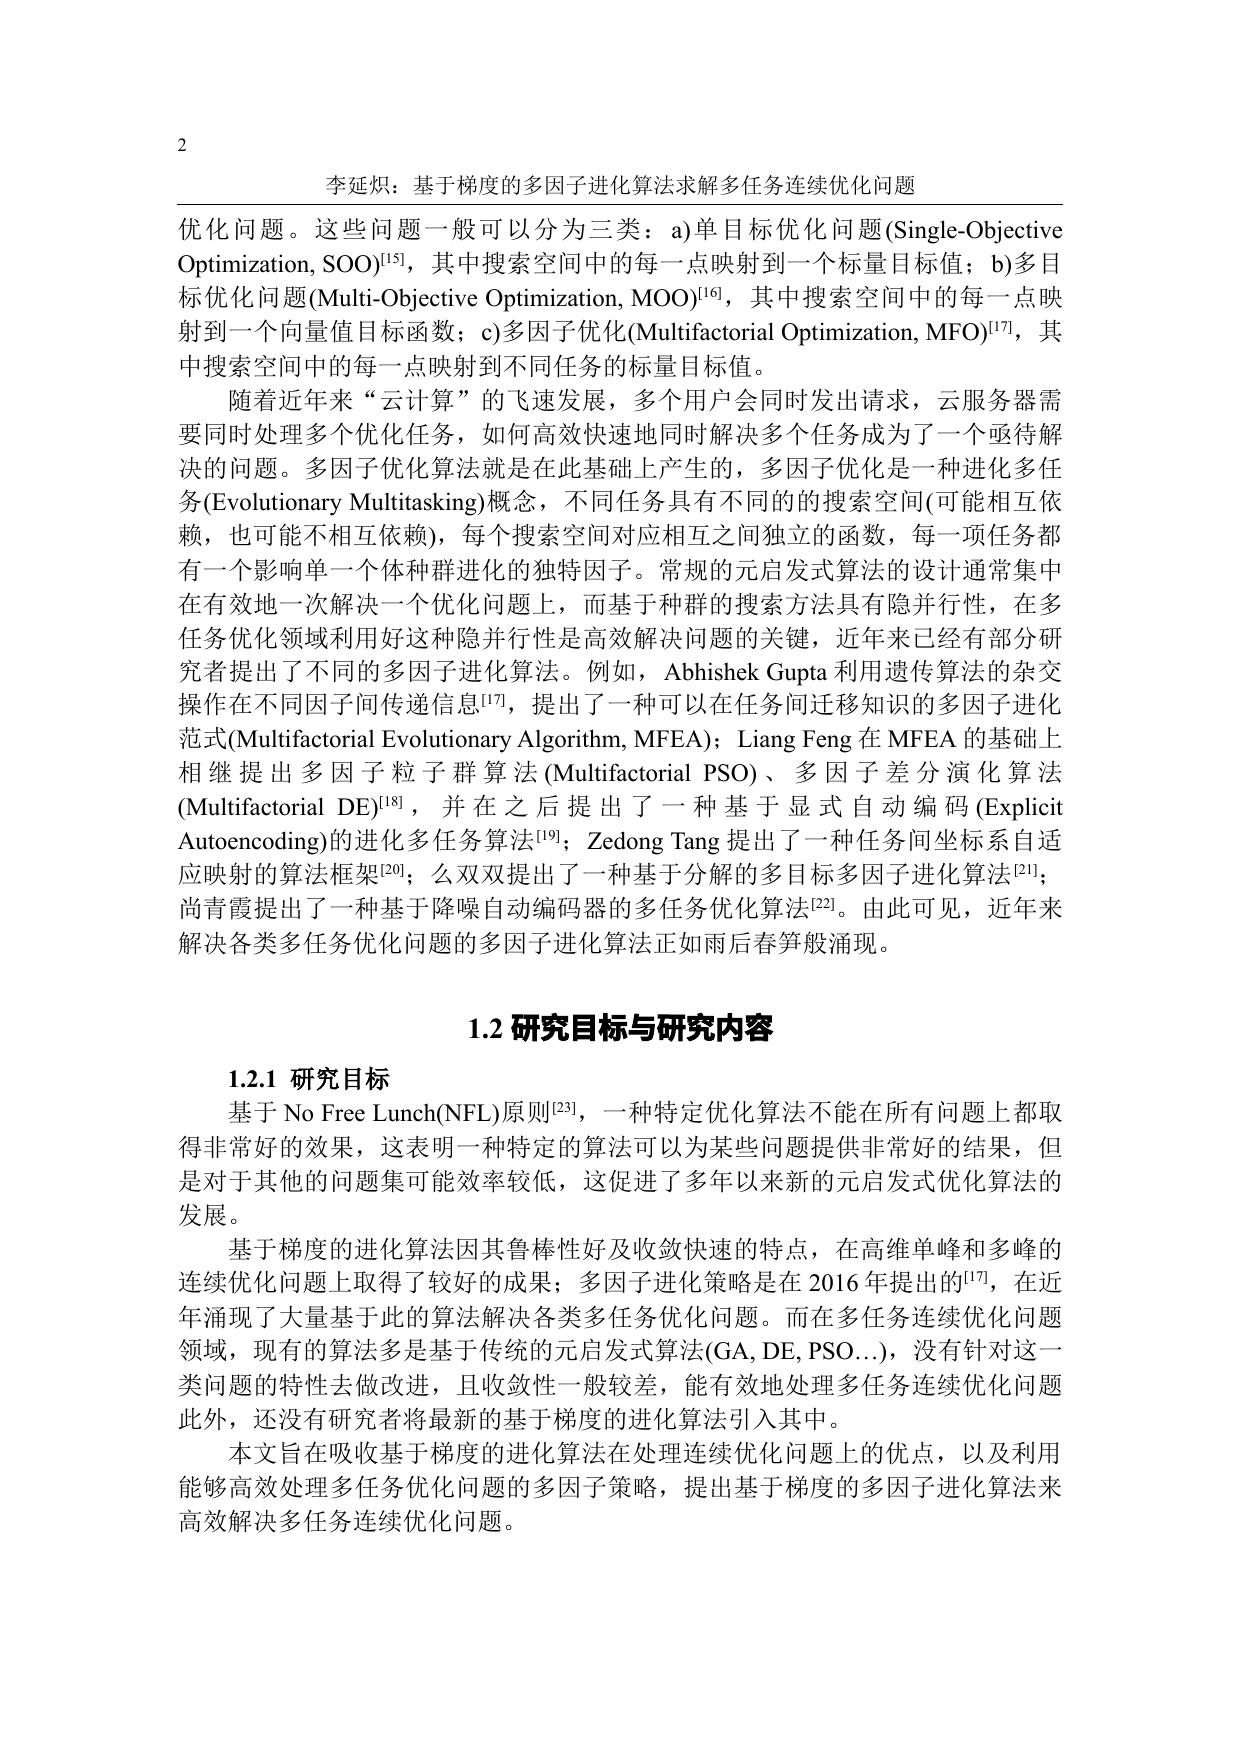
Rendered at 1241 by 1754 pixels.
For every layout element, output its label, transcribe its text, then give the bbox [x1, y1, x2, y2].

text 随着近年来“云计算”的飞速发展，多个用户会同时发出请求，云服务器需要同时处理多个优化任务，如何高效快速地同时解决多个任务成为了一个亟待解决的问题。多因子优化算法就是在此基础上产生的，多因子优化是一种进化多任务(Evolutionary Multitasking)概念，不同任务具有不同的的搜索空间(可能相互依赖，也可能不相互依赖)，每个搜索空间对应相互之间独立的函数，每一项任务都有一个影响单一个体种群进化的独特因子。常规的元启发式算法的设计通常集中在有效地一次解决一个优化问题上，而基于种群的搜索方法具有隐并行性，在多任务优化领域利用好这种隐并行性是高效解决问题的关键，近年来已经有部分研究者提出了不同的多因子进化算法。例如，Abhishek Gupta利用遗传算法的杂交操作在不同因子间传递信息[17]，提出了一种可以在任务间迁移知识的多因子进化范式(Multifactorial Evolutionary Algorithm, MFEA)；Liang Feng在MFEA的基础上相继提出多因子粒子群算法(Multifactorial PSO)、多因子差分演化算法(Multifactorial DE)[18]，并在之后提出了一种基于显式自动编码(Explicit Autoencoding)的进化多任务算法[19]；Zedong Tang提出了一种任务间坐标系自适应映射的算法框架[20]；么双双提出了一种基于分解的多目标多因子进化算法[21]；尚青霞提出了一种基于降噪自动编码器的多任务优化算法[22]。由此可见，近年来解决各类多任务优化问题的多因子进化算法正如雨后春笋般涌现。 [177, 382, 1063, 959]
subtitle 研究目标与研究内容 [177, 993, 1063, 1061]
text 基于梯度的进化算法因其鲁棒性好及收敛快速的特点，在高维单峰和多峰的连续优化问题上取得了较好的成果；多因子进化策略是在2016年提出的[17]，在近年涌现了大量基于此的算法解决各类多任务优化问题。而在多任务连续优化问题领域，现有的算法多是基于传统的元启发式算法(GA, DE, PSO…)，没有针对这一类问题的特性去做改进，且收敛性一般较差，能有效地处理多任务连续优化问题，此外，还没有研究者将最新的基于梯度的进化算法引入其中。 [177, 1231, 1063, 1434]
text 基于No Free Lunch(NFL)原则[23]，一种特定优化算法不能在所有问题上都取得非常好的效果，这表明一种特定的算法可以为某些问题提供非常好的结果，但是对于其他的问题集可能效率较低，这促进了多年以来新的元启发式优化算法的发展。 [177, 1095, 1063, 1231]
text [177, 212, 1063, 382]
subtitle 研究目标 [227, 1061, 1063, 1095]
text 本文旨在吸收基于梯度的进化算法在处理连续优化问题上的优点，以及利用能够高效处理多任务优化问题的多因子策略，提出基于梯度的多因子进化算法来高效解决多任务连续优化问题。 [177, 1434, 1063, 1536]
